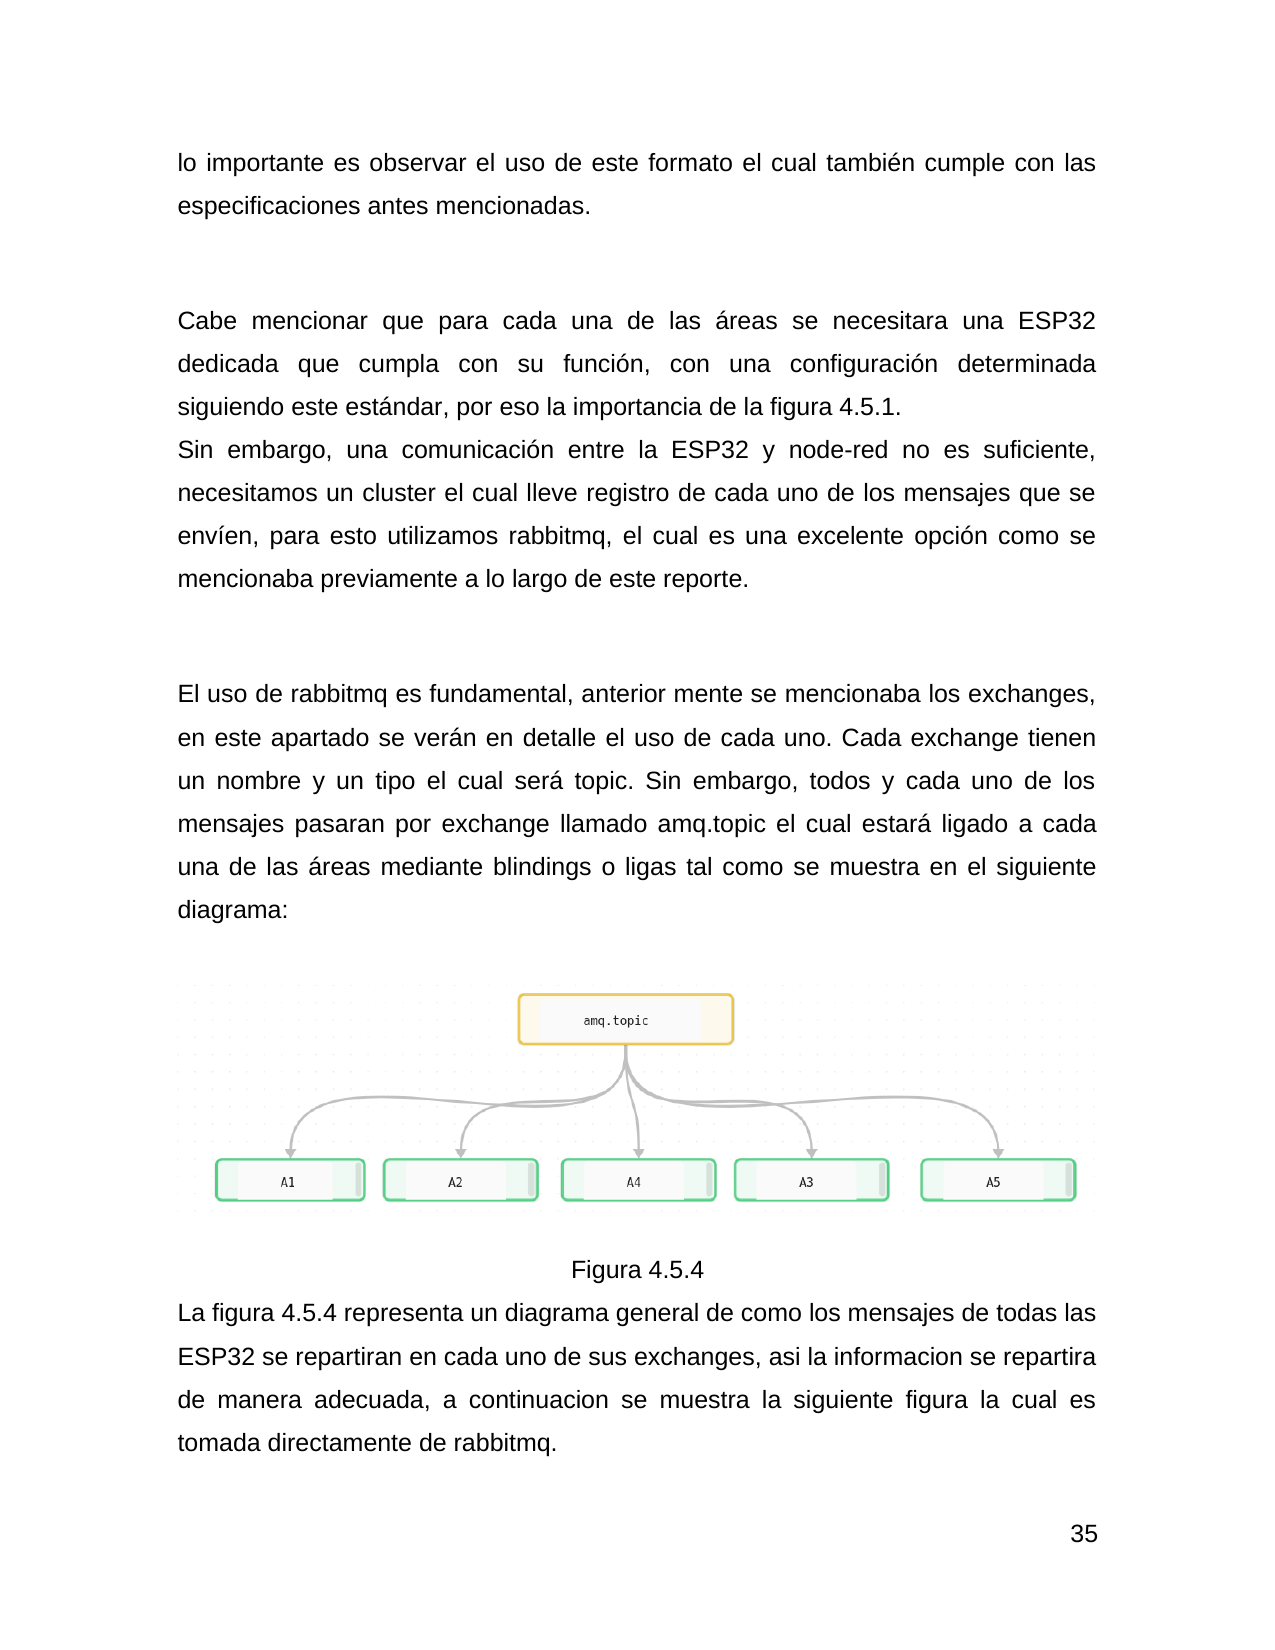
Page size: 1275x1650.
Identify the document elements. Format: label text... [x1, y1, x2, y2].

text Sin embargo, una comunicación entre la ESP32 y node-red no es suficiente, necesitamos un cluster el cual lleve registro de cada uno de los mensajes que se envíen, para esto utilizamos rabbitmq, el cual es una excelente opción como se mencionaba previamente a lo largo de este reporte. [177, 435, 1098, 593]
text La figura 4.5.4 representa un diagrama general de como los mensajes de todas las ESP32 se repartiran en cada uno de sus exchanges, asi la informacion se repartira de manera adecuada, a continuacion se muestra la siguiente figura la cual es tomada directamente de rabbitmq. [177, 1298, 1098, 1456]
picture [177, 981, 1098, 1227]
text Figura 4.5.4 [177, 1227, 1098, 1284]
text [177, 148, 1098, 219]
text El uso de rabbitmq es fundamental, anterior mente se mencionaba los exchanges, en este apartado se verán en detalle el uso de cada uno. Cada exchange tienen un nombre y un tipo el cual será topic. Sin embargo, todos y cada uno de los mensajes pasaran por exchange llamado amq.topic el cual estará ligado a cada una de las áreas mediante blindings o ligas tal como se muestra en el siguiente diagrama: [177, 679, 1098, 924]
text Cabe mencionar que para cada una de las áreas se necesitara una ESP32 dedicada que cumpla con su función, con una configuración determinada siguiendo este estándar, por eso la importancia de la figura 4.5.1. [177, 306, 1098, 421]
